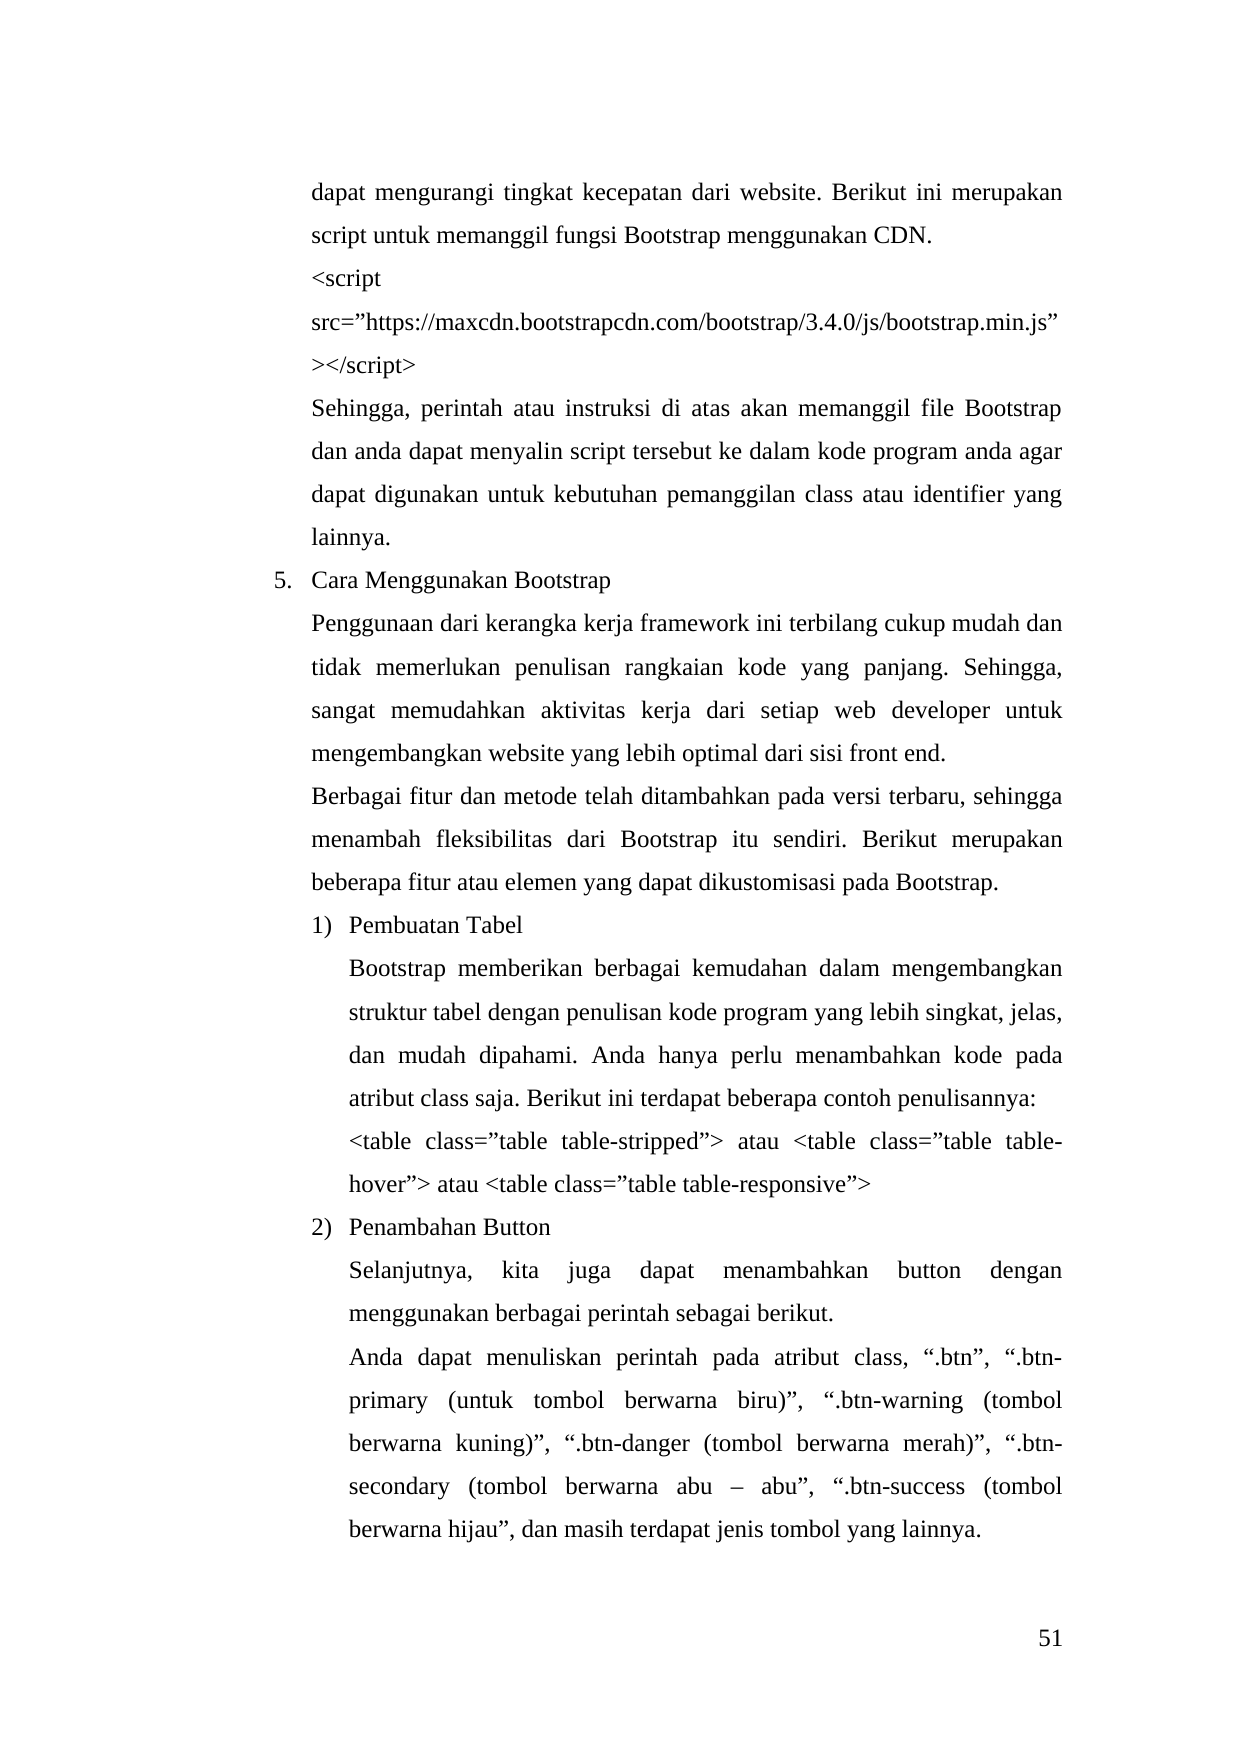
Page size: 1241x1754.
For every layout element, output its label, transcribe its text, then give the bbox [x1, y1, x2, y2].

list Penggunaan dari kerangka kerja framework ini terbilang cukup mudah dan tidak memerlukan penulisan rangkaian kode yang panjang. Sehingga, sangat memudahkan aktivitas kerja dari setiap web developer untuk mengembangkan website yang lebih optimal dari sisi front end. [311, 608, 1063, 767]
list Berbagai fitur dan metode telah ditambahkan pada versi terbaru, sehingga menambah fleksibilitas dari Bootstrap itu sendiri. Berikut merupakan beberapa fitur atau elemen yang dapat dikustomisasi pada Bootstrap. [311, 781, 1063, 896]
list Penambahan Button [311, 1212, 1063, 1241]
list Anda dapat menuliskan perintah pada atribut class, “.btn”, “.btn-primary (untuk tombol berwarna biru)”, “.btn-warning (tombol berwarna kuning)”, “.btn-danger (tombol berwarna merah)”, “.btn-secondary (tombol berwarna abu – abu”, “.btn-success (tombol berwarna hijau”, dan masih terdapat jenis tombol yang lainnya. [349, 1342, 1063, 1543]
list <script src=”https://maxcdn.bootstrapcdn.com/bootstrap/3.4.0/js/bootstrap.min.js”></script> [311, 263, 1063, 378]
list Sehingga, perintah atau instruksi di atas akan memanggil file Bootstrap dan anda dapat menyalin script tersebut ke dalam kode program anda agar dapat digunakan untuk kebutuhan pemanggilan class atau identifier yang lainnya. [311, 393, 1063, 551]
list Pembuatan Tabel [311, 910, 1063, 939]
list Cara Menggunakan Bootstrap [274, 565, 1063, 594]
list Bootstrap memberikan berbagai kemudahan dalam mengembangkan struktur tabel dengan penulisan kode program yang lebih singkat, jelas, dan mudah dipahami. Anda hanya perlu menambahkan kode pada atribut class saja. Berikut ini terdapat beberapa contoh penulisannya: [349, 953, 1063, 1112]
list Selanjutnya, kita juga dapat menambahkan button dengan menggunakan berbagai perintah sebagai berikut. [349, 1255, 1063, 1327]
list <table class=”table table-stripped”> atau <table class=”table table-hover”> atau <table class=”table table-responsive”> [349, 1126, 1063, 1198]
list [311, 177, 1063, 249]
